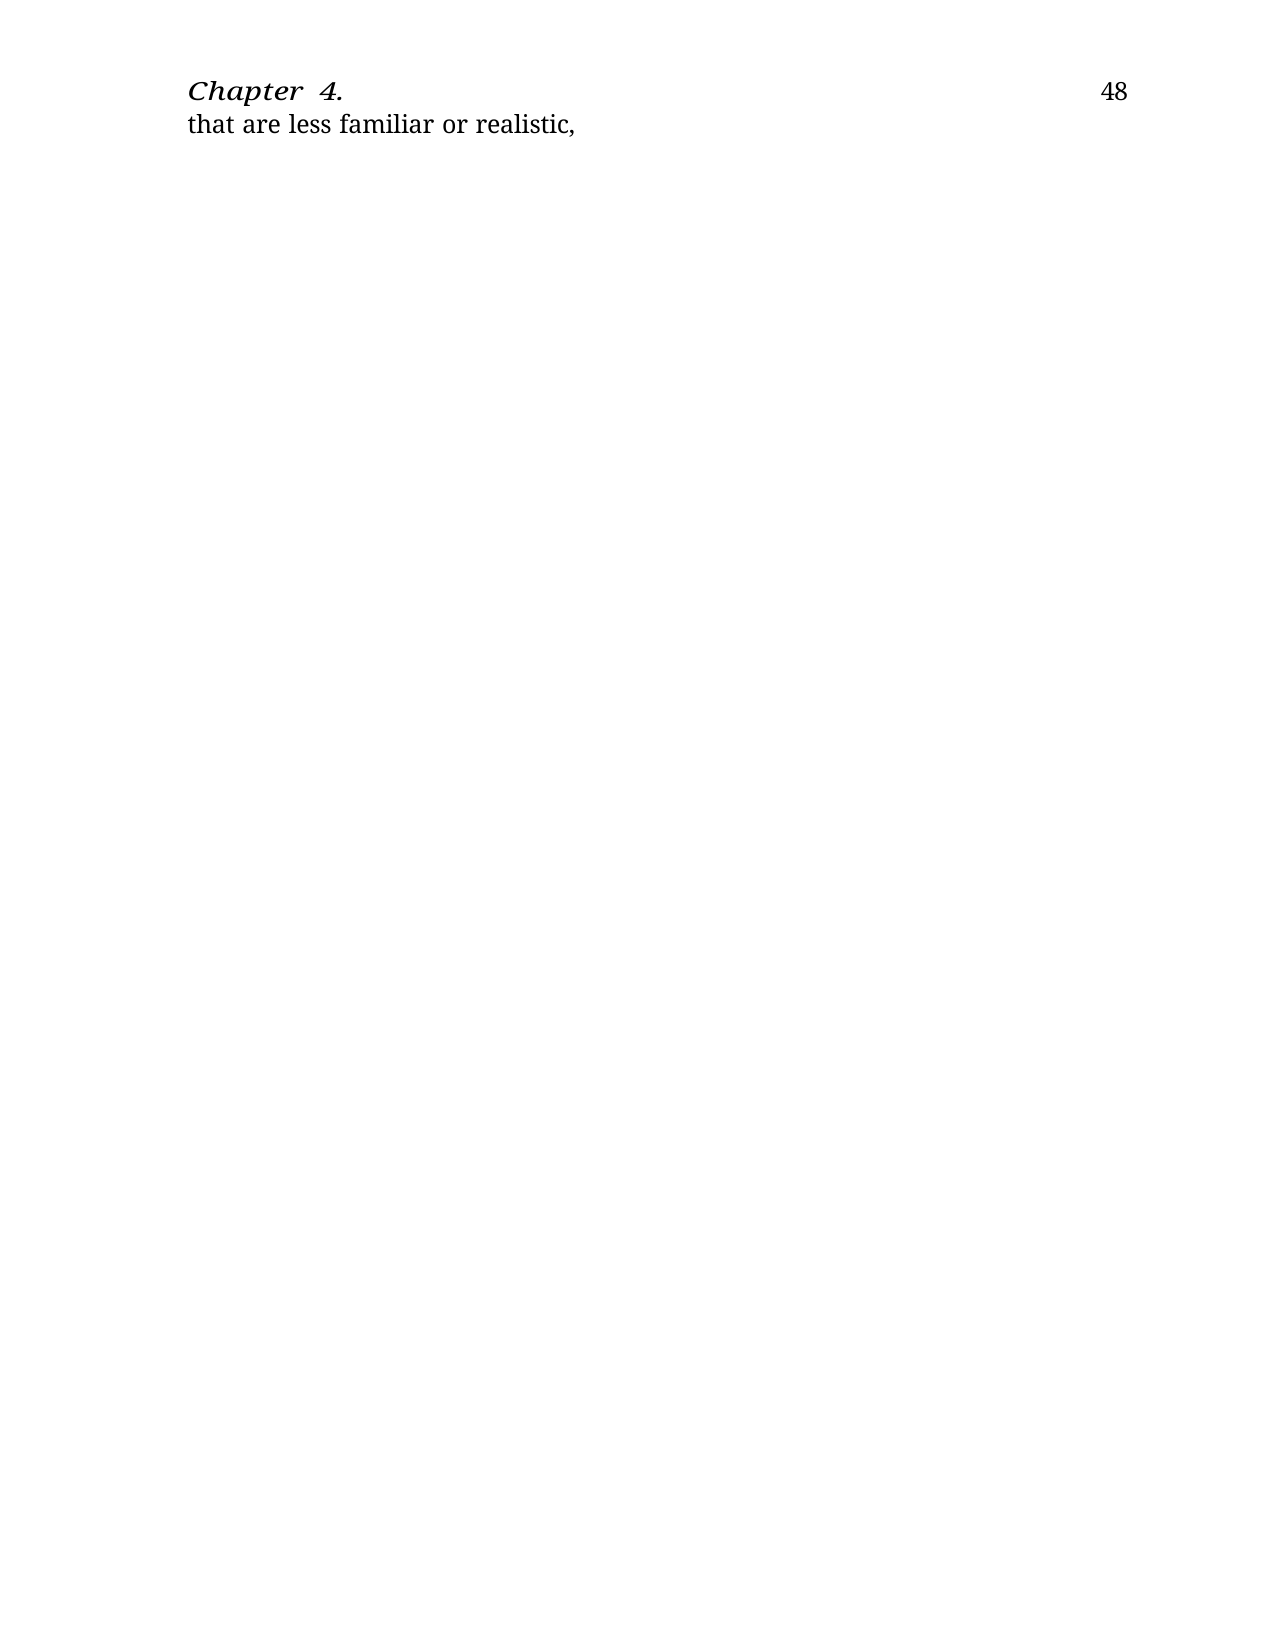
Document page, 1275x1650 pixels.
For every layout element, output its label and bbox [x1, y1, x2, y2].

text [187, 106, 1125, 140]
